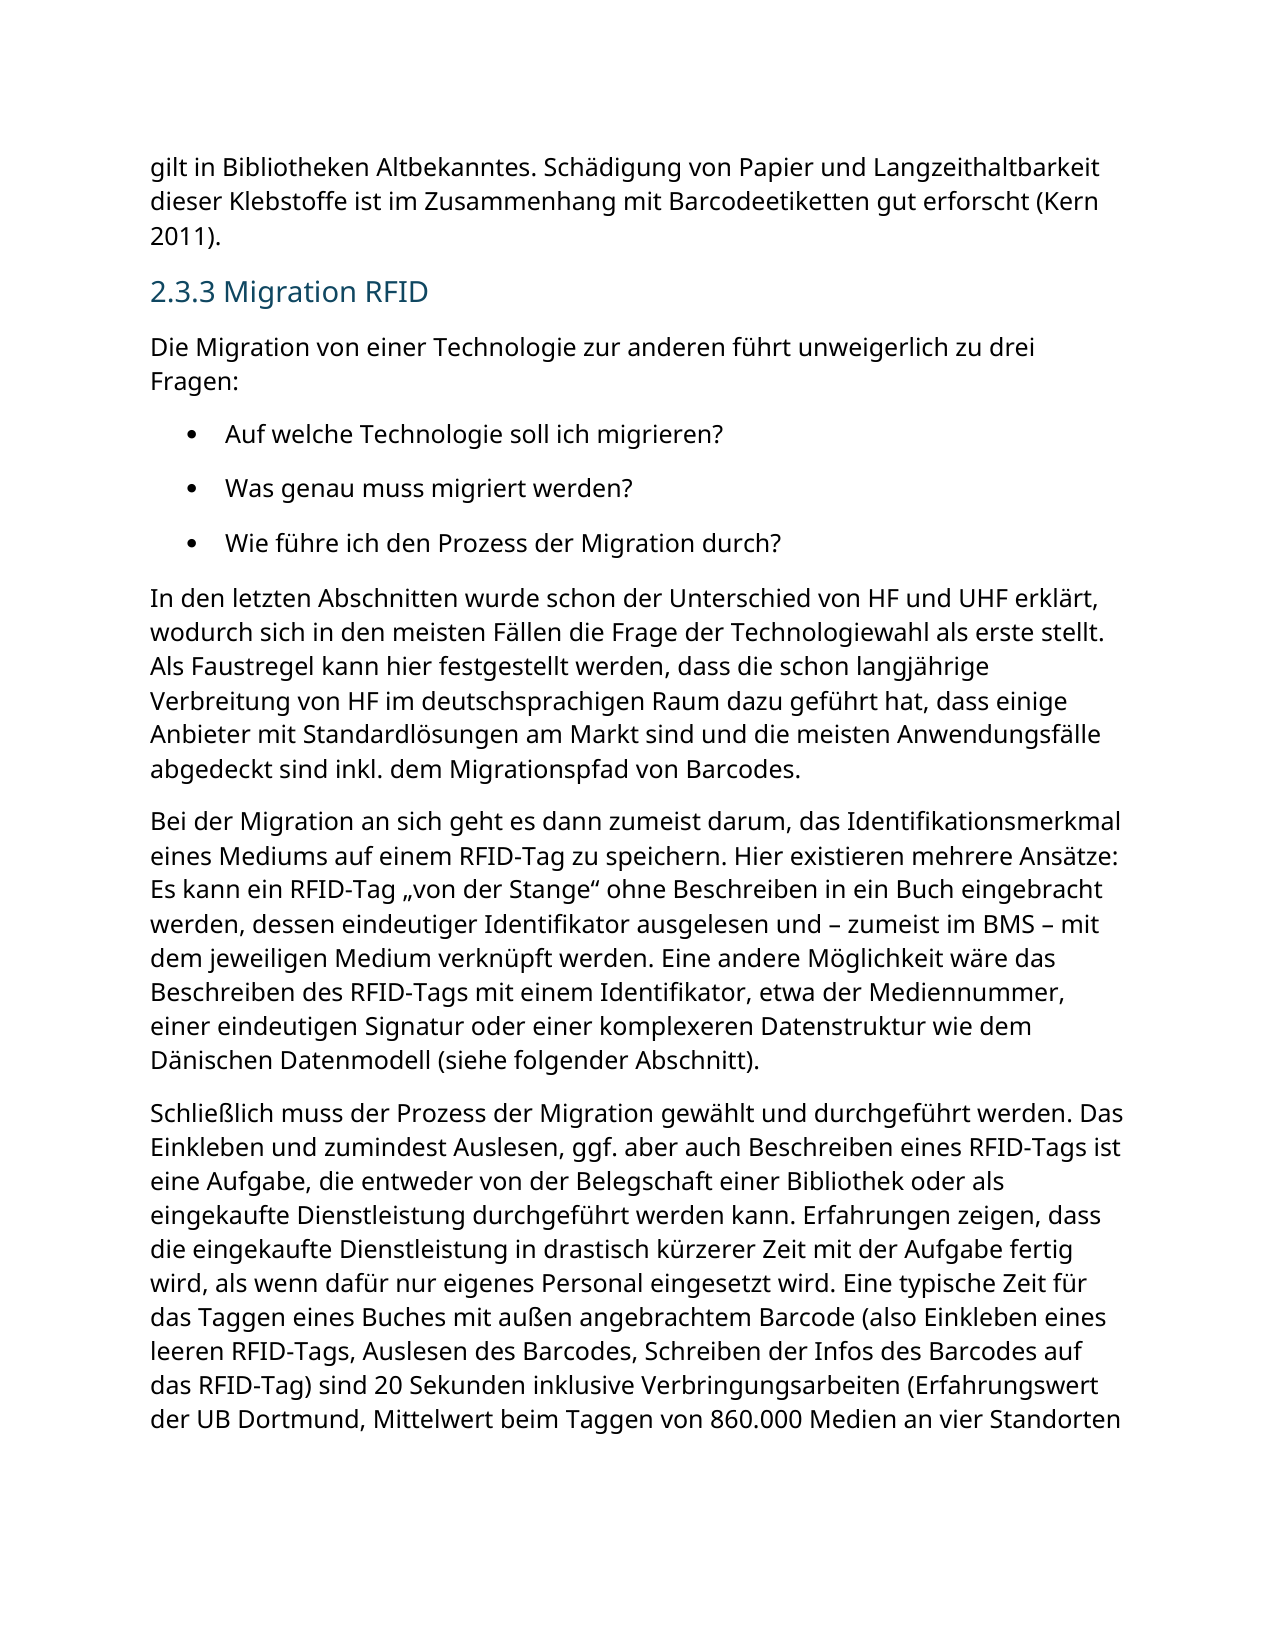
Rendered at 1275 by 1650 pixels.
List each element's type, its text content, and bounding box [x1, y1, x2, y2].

list Wie führe ich den Prozess der Migration durch? [187, 526, 1125, 560]
text Die Migration von einer Technologie zur anderen führt unweigerlich zu drei Fragen: [150, 329, 1125, 397]
subtitle 2.3.3 Migration RFID [150, 271, 1125, 311]
list Was genau muss migriert werden? [187, 471, 1125, 505]
list Auf welche Technologie soll ich migrieren? [187, 416, 1125, 450]
text In den letzten Abschnitten wurde schon der Unterschied von HF und UHF erklärt, wodurch sich in den meisten Fällen die Frage der Technologiewahl als erste stellt. Als Faustregel kann hier festgestellt werden, dass die schon langjährige Verbreitung von HF im deutschsprachigen Raum dazu geführt hat, dass einige Anbieter mit Standardlösungen am Markt sind und die meisten Anwendungsfälle abgedeckt sind inkl. dem Migrationspfad von Barcodes. [150, 581, 1125, 785]
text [150, 1095, 1125, 1436]
text Bei der Migration an sich geht es dann zumeist darum, das Identifikationsmerkmal eines Mediums auf einem RFID-Tag zu speichern. Hier existieren mehrere Ansätze: Es kann ein RFID-Tag „von der Stange“ ohne Beschreiben in ein Buch eingebracht werden, dessen eindeutiger Identifikator ausgelesen und – zumeist im BMS – mit dem jeweiligen Medium verknüpft werden. Eine andere Möglichkeit wäre das Beschreiben des RFID-Tags mit einem Identifikator, etwa der Mediennummer, einer eindeutigen Signatur oder einer komplexeren Datenstruktur wie dem Dänischen Datenmodell (siehe folgender Abschnitt). [150, 804, 1125, 1077]
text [150, 150, 1125, 252]
